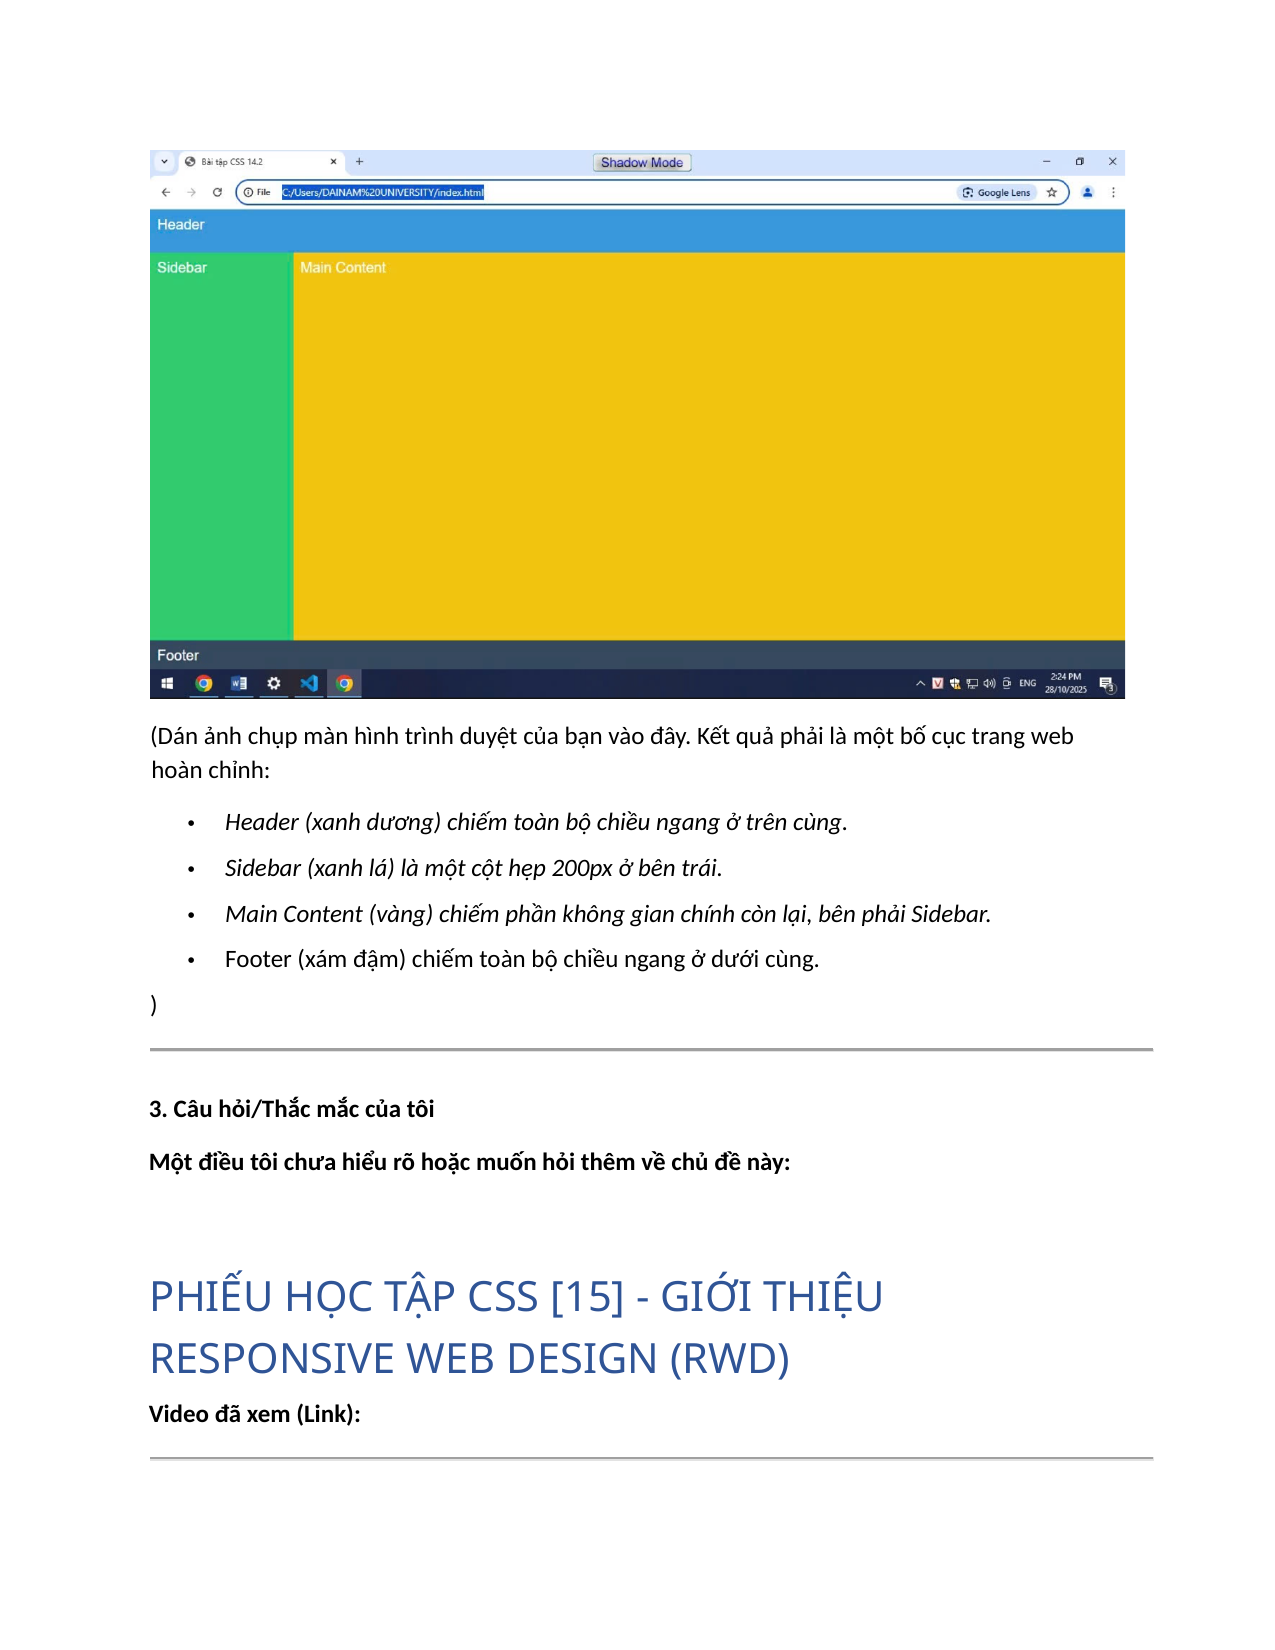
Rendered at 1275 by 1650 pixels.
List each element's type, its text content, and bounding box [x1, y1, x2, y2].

list Main Content (vàng) chiếm phần không gian chính còn lại, bên phải Sidebar. [187, 898, 1120, 928]
list Sidebar (xanh lá) là một cột hẹp 200px ở bên trái. [187, 852, 1120, 883]
picture [150, 150, 1125, 699]
list Header (xanh dương) chiếm toàn bộ chiều ngang ở trên cùng. [187, 806, 1120, 837]
text Một điều tôi chưa hiểu rõ hoặc muốn hỏi thêm về chủ đề này: [148, 1146, 1125, 1176]
text ) [150, 989, 1120, 1020]
list Footer (xám đậm) chiếm toàn bộ chiều ngang ở dưới cùng. [187, 944, 1120, 974]
text (Dán ảnh chụp màn hình trình duyệt của bạn vào đây. Kết quả phải là một bố cục trang web hoàn chỉnh: [150, 720, 1120, 785]
text Video đã xem (Link): [148, 1398, 1125, 1429]
subtitle PHIẾU HỌC TẬP CSS [15] - GIỚI THIỆU RESPONSIVE WEB DESIGN (RWD) [149, 1267, 1125, 1385]
text 3. Câu hỏi/Thắc mắc của tôi [148, 1093, 1125, 1124]
